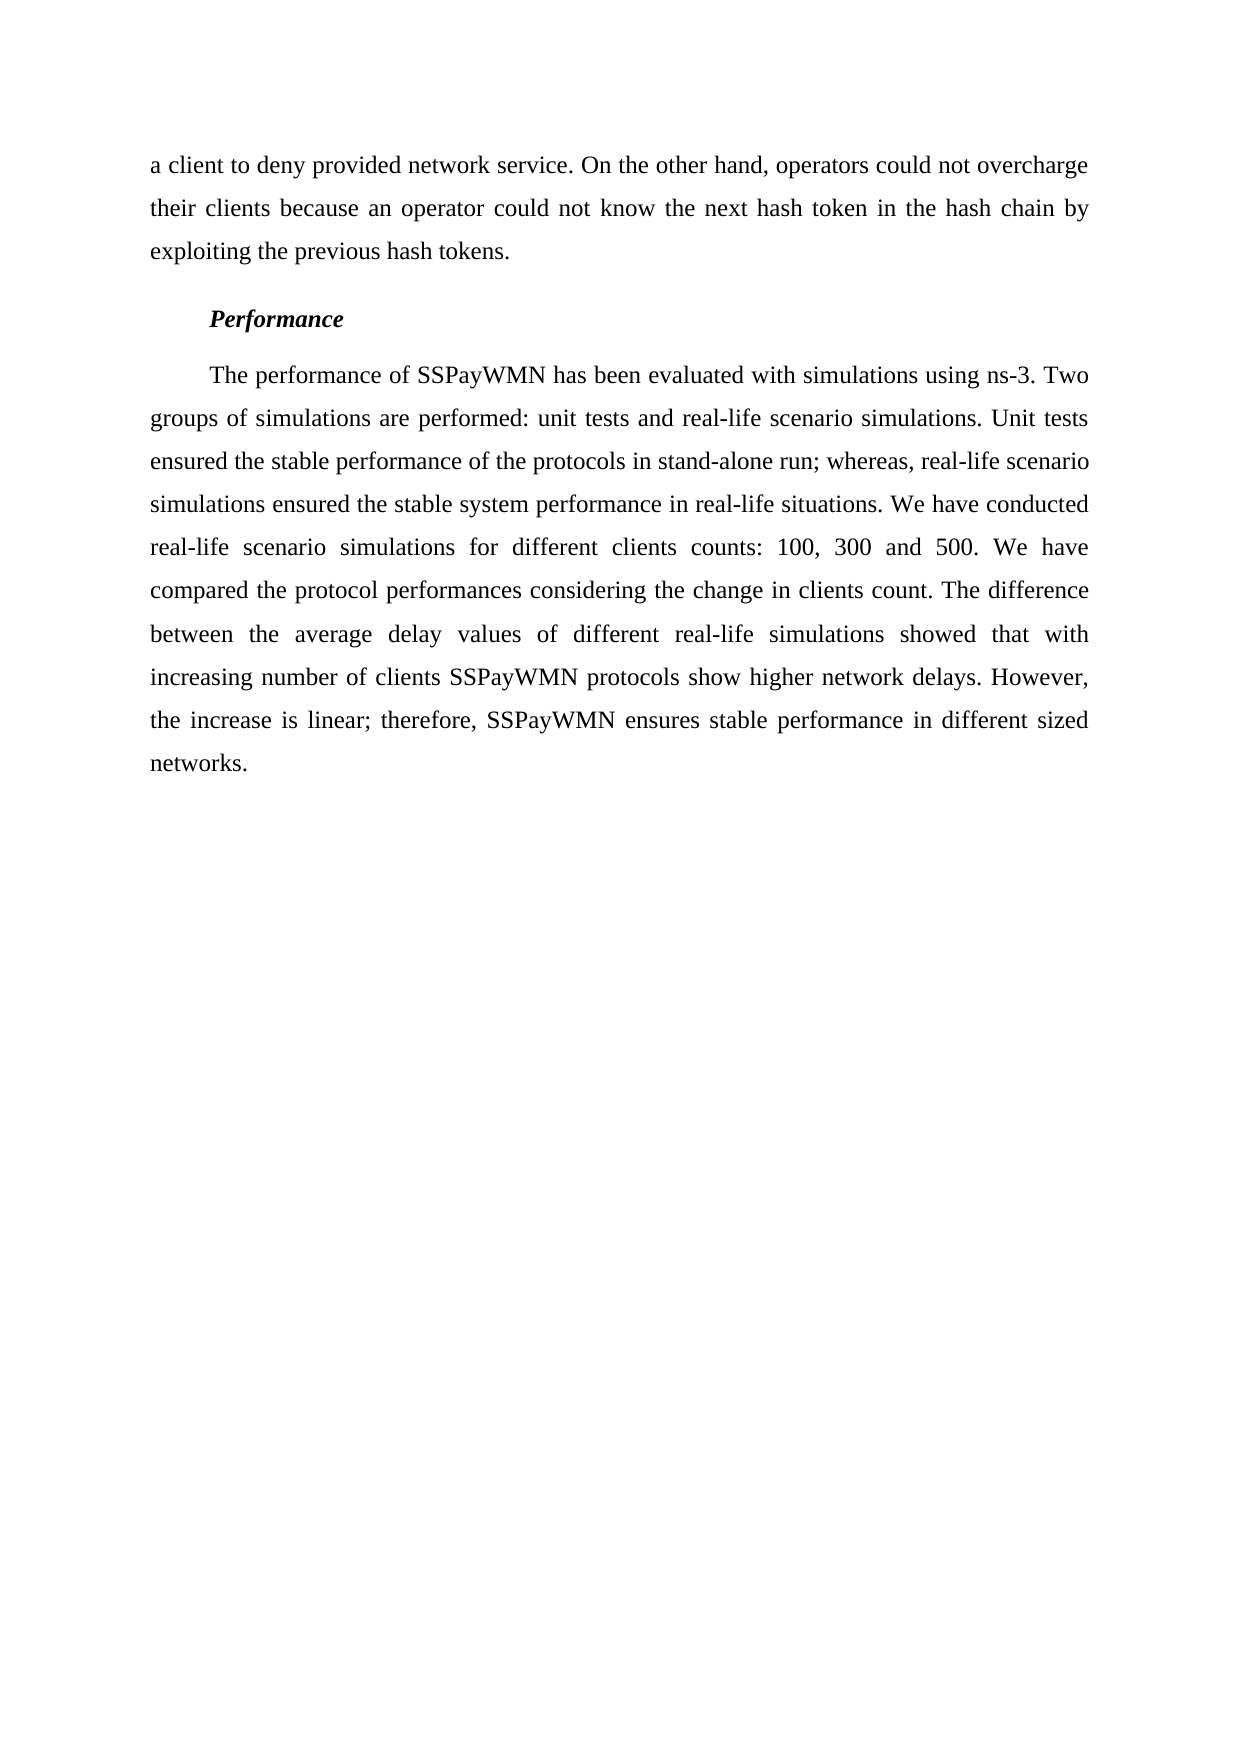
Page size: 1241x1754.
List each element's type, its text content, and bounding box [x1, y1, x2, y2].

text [150, 150, 1090, 265]
subtitle Performance [150, 304, 1090, 333]
text The performance of SSPayWMN has been evaluated with simulations using ns-3. Two groups of simulations are performed: unit tests and real-life scenario simulations. Unit tests ensured the stable performance of the protocols in stand-alone run; whereas, real-life scenario simulations ensured the stable system performance in real-life situations. We have conducted real-life scenario simulations for different clients counts: 100, 300 and 500. We have compared the protocol performances considering the change in clients count. The difference between the average delay values of different real-life simulations showed that with increasing number of clients SSPayWMN protocols show higher network delays. However, the increase is linear; therefore, SSPayWMN ensures stable performance in different sized networks. [150, 360, 1090, 777]
